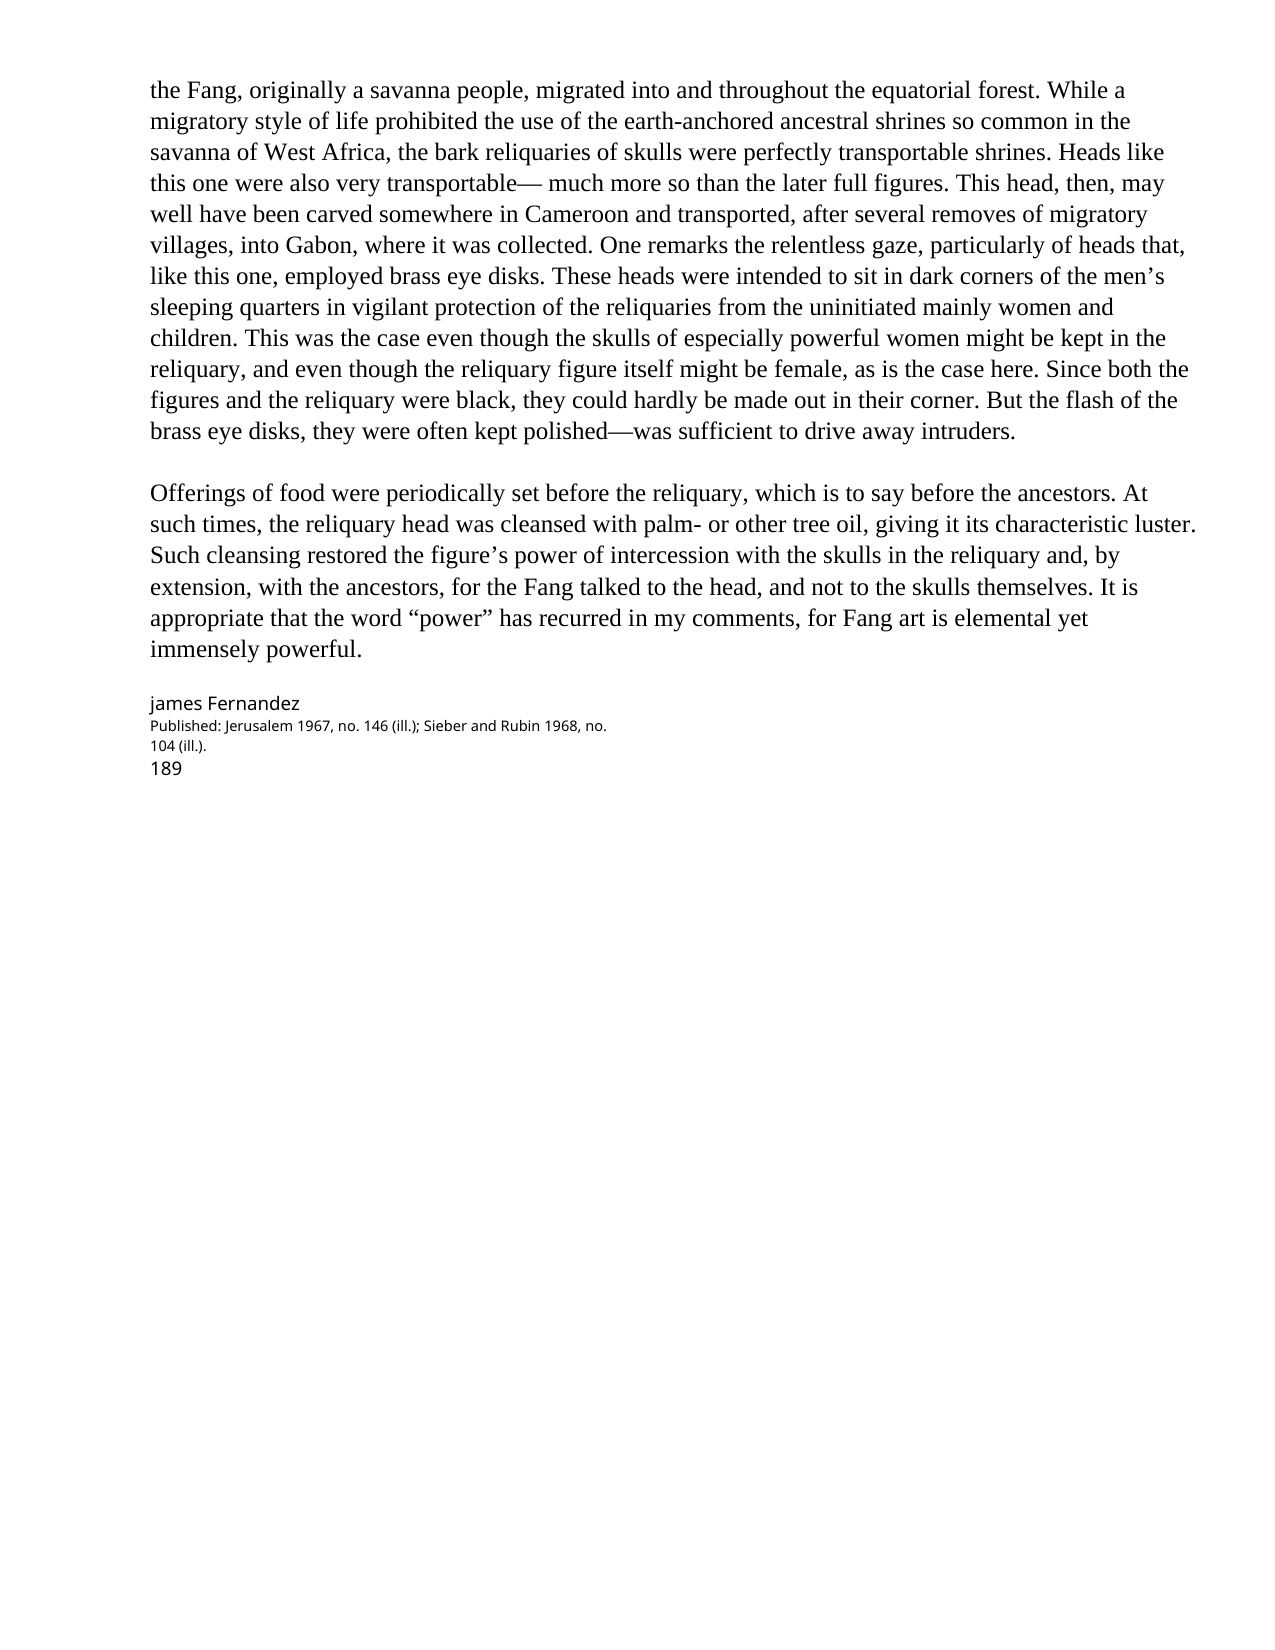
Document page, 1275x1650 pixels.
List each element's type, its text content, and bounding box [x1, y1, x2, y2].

text 104 (ill.). [150, 736, 1200, 756]
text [150, 75, 1200, 445]
text 189 [150, 756, 1200, 781]
text extension, with the ancestors, for the Fang talked to the head, and not to the skulls themselves. It is appropriate that the word “power” has recurred in my comments, for Fang art is elemental yet immensely powerful. [150, 572, 1200, 662]
text james Fernandez [150, 690, 1200, 716]
text Offerings of food were periodically set before the reliquary, which is to say before the ancestors. At such times, the reliquary head was cleansed with palm- or other tree oil, giving it its characteristic luster. Such cleansing restored the figure’s power of intercession with the skulls in the reliquary and, by [150, 478, 1200, 569]
text Published: Jerusalem 1967, no. 146 (ill.); Sieber and Rubin 1968, no. [150, 716, 1200, 736]
